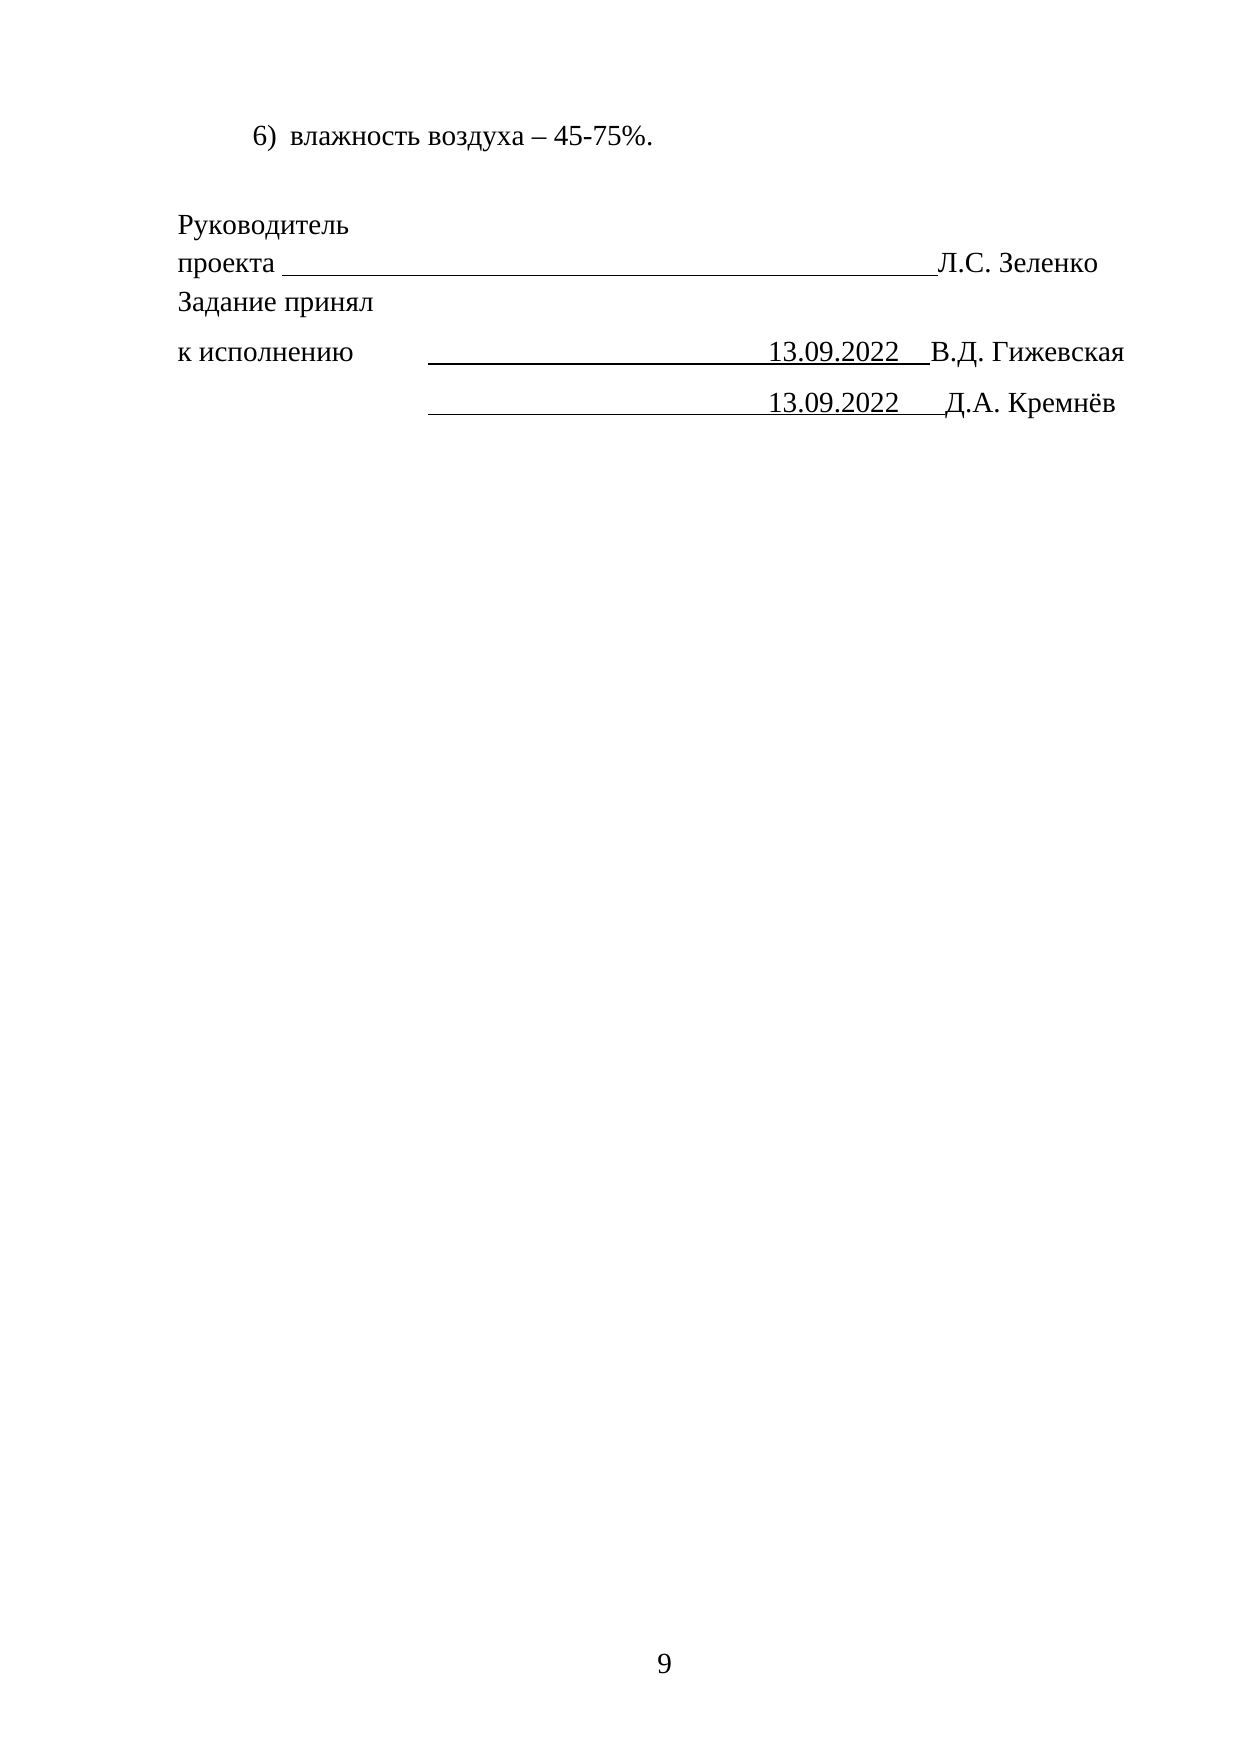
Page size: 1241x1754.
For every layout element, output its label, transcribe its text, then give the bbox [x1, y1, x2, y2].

list влажность воздуха – 45-75%. [252, 118, 1152, 152]
list Руководитель проекта Л.С. Зеленко [177, 207, 1152, 279]
list Задание принял к исполнению 13.09.2022 В.Д. Гижевская [177, 284, 1152, 368]
text 13.09.2022 Д.А. Кремнёв [428, 385, 1152, 418]
